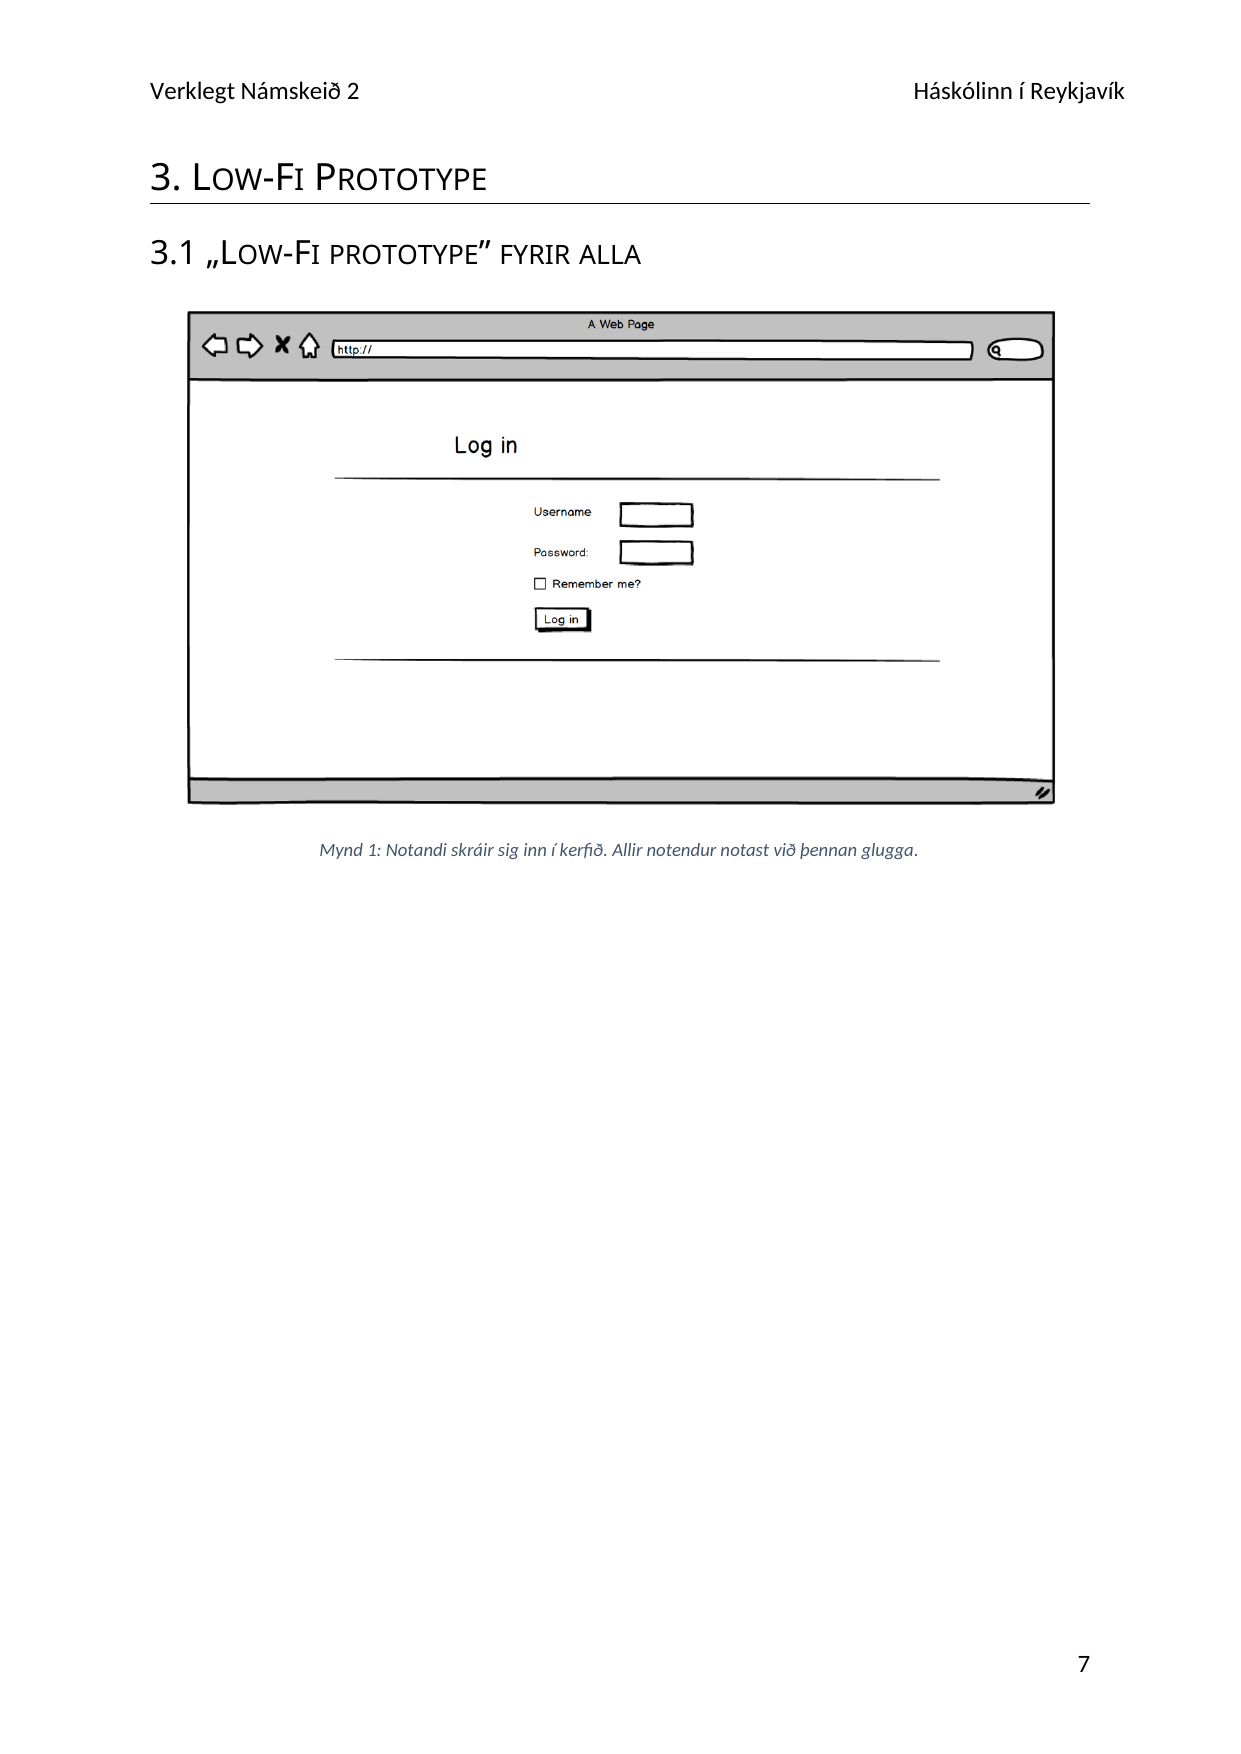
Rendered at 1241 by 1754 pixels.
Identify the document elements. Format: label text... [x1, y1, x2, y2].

text Mynd 1: Notandi skráir sig inn í kerfið. Allir notendur notast við þennan glugga. [150, 838, 1090, 861]
subtitle 3.1 „Low-Fi prototype” fyrir alla [150, 229, 1090, 274]
subtitle 3. Low-Fi Prototype [150, 150, 1090, 203]
picture [185, 309, 1055, 806]
